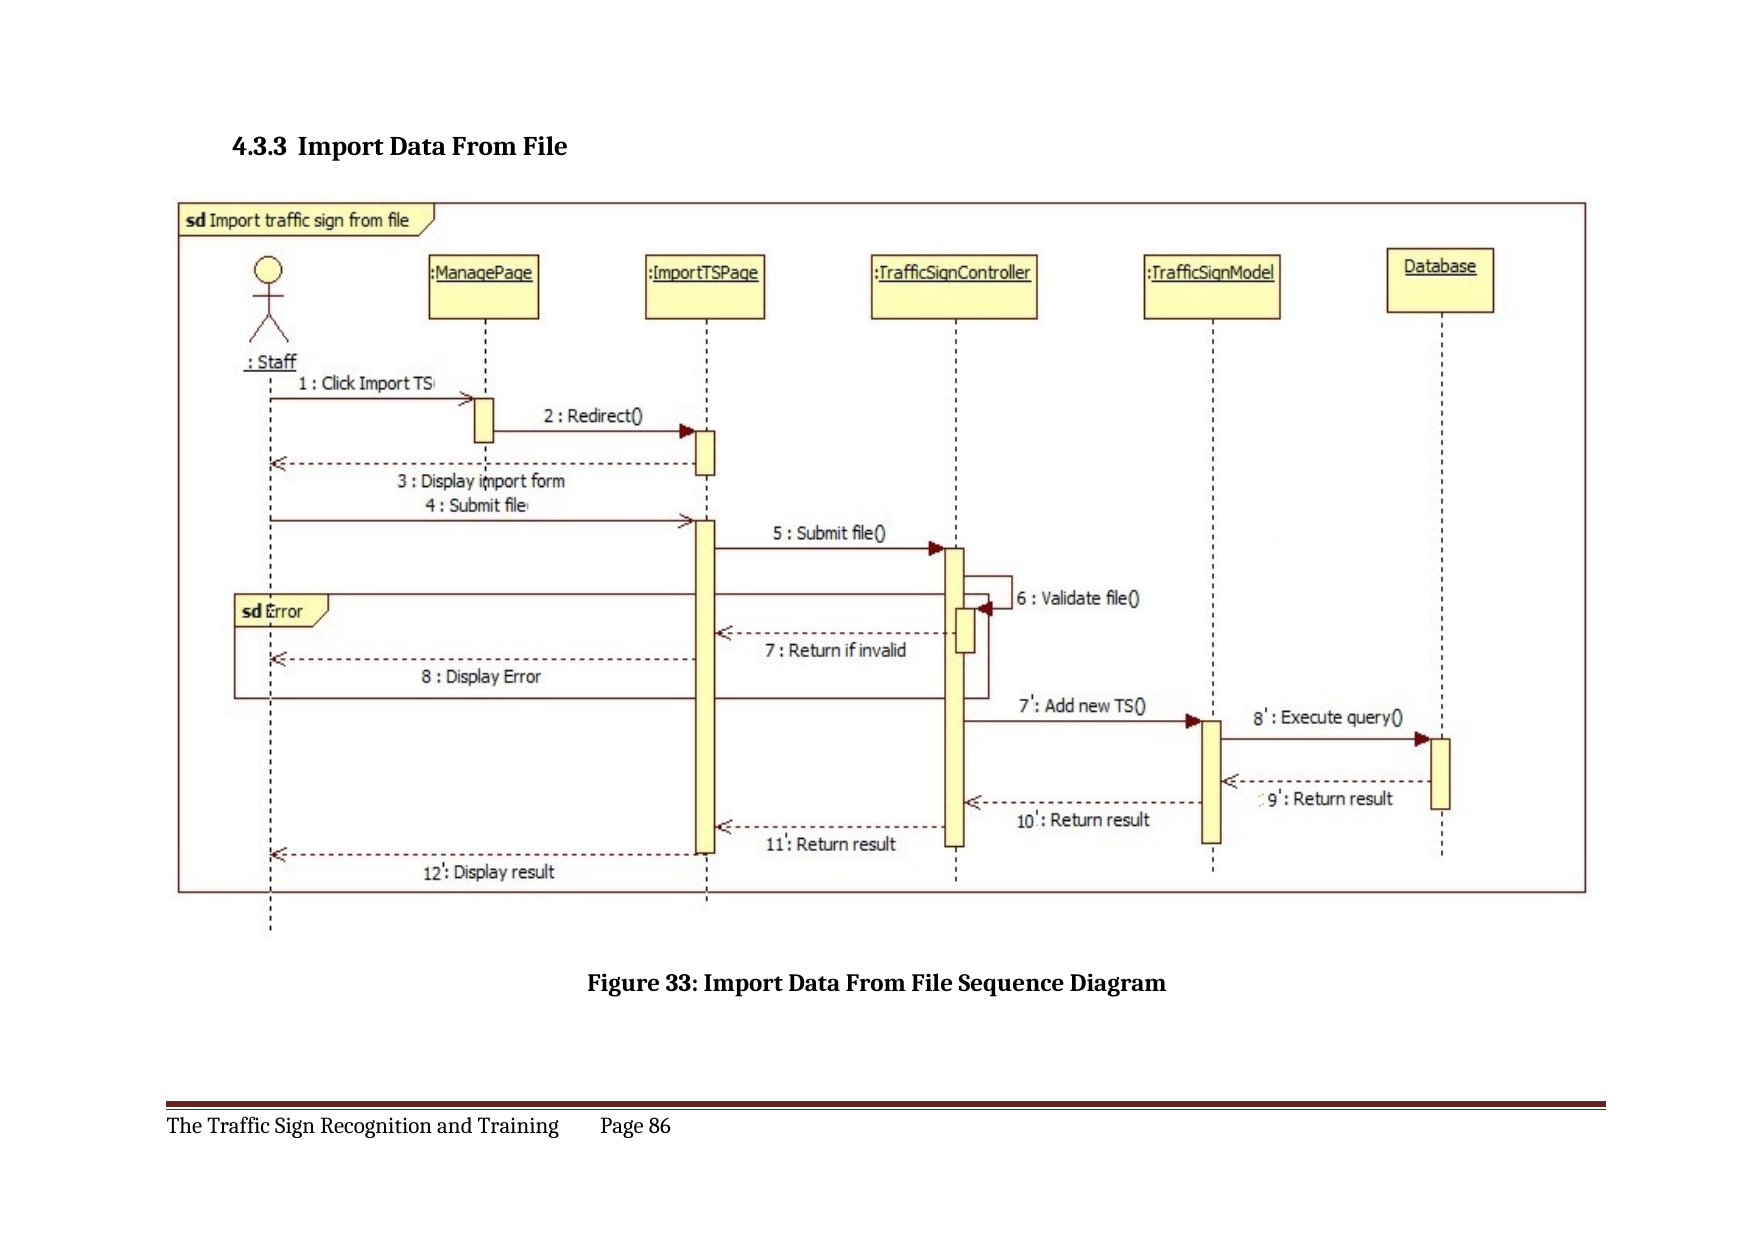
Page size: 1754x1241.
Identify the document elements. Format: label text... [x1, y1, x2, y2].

text Figure 33: Import Data From File Sequence Diagram [148, 969, 1606, 997]
picture [147, 170, 1615, 965]
subtitle Import Data From File [232, 131, 1606, 162]
